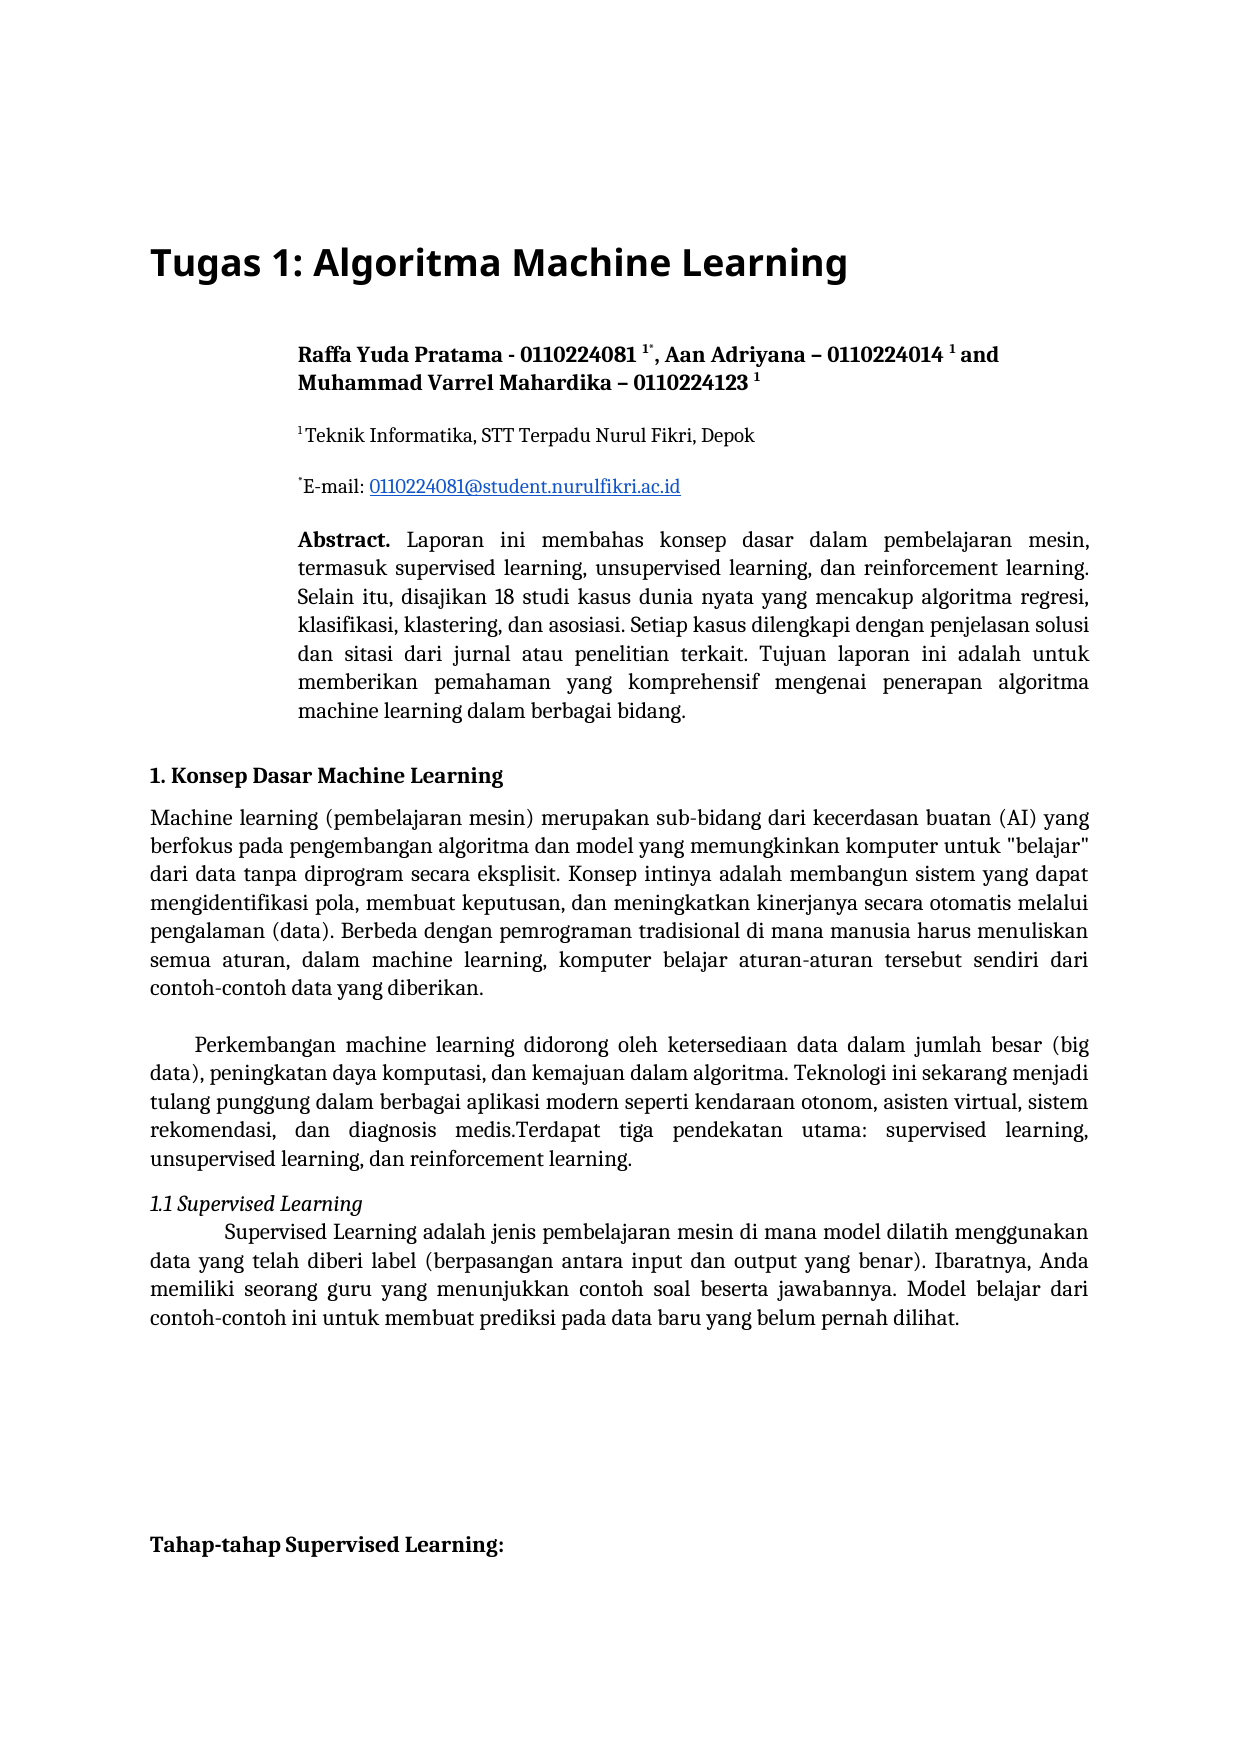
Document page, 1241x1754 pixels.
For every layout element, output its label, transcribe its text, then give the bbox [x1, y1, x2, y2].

text 1. Konsep Dasar Machine Learning [150, 763, 1090, 790]
text Abstract. Laporan ini membahas konsep dasar dalam pembelajaran mesin, termasuk supervised learning, unsupervised learning, dan reinforcement learning. Selain itu, disajikan 18 studi kasus dunia nyata yang mencakup algoritma regresi, klasifikasi, klastering, dan asosiasi. Setiap kasus dilengkapi dengan penjelasan solusi dan sitasi dari jurnal atau penelitian terkait. Tujuan laporan ini adalah untuk memberikan pemahaman yang komprehensif mengenai penerapan algoritma machine learning dalam berbagai bidang. [298, 527, 1090, 724]
text 1 Teknik Informatika, STT Terpadu Nurul Fikri, Depok [298, 423, 1090, 447]
text Tugas 1: Algoritma Machine Learning [150, 236, 1090, 287]
text Perkembangan machine learning didorong oleh ketersediaan data dalam jumlah besar (big data), peningkatan daya komputasi, dan kemajuan dalam algoritma. Teknologi ini sekarang menjadi tulang punggung dalam berbagai aplikasi modern seperti kendaraan otonom, asisten virtual, sistem rekomendasi, dan diagnosis medis.Terdapat tiga pendekatan utama: supervised learning, unsupervised learning, dan reinforcement learning. [150, 1032, 1090, 1172]
text Supervised Learning adalah jenis pembelajaran mesin di mana model dilatih menggunakan data yang telah diberi label (berpasangan antara input dan output yang benar). Ibaratnya, Anda memiliki seorang guru yang menunjukkan contoh soal beserta jawabannya. Model belajar dari contoh-contoh ini untuk membuat prediksi pada data baru yang belum pernah dilihat. [150, 1219, 1090, 1331]
text Tahap-tahap Supervised Learning: [150, 1532, 1090, 1558]
text Machine learning (pembelajaran mesin) merupakan sub-bidang dari kecerdasan buatan (AI) yang berfokus pada pengembangan algoritma dan model yang memungkinkan komputer untuk "belajar" dari data tanpa diprogram secara eksplisit. Konsep intinya adalah membangun sistem yang dapat mengidentifikasi pola, membuat keputusan, dan meningkatkan kinerjanya secara otomatis melalui pengalaman (data). Berbeda dengan pemrograman tradisional di mana manusia harus menuliskan semua aturan, dalam machine learning, komputer belajar aturan-aturan tersebut sendiri dari contoh-contoh data yang diberikan. [150, 804, 1090, 1001]
text Raffa Yuda Pratama - 0110224081 1*, Aan Adriyana – 0110224014 1 and Muhammad Varrel Mahardika – 0110224123 1 [298, 341, 1090, 396]
text 1.1 Supervised Learning [150, 1191, 1090, 1217]
text *E-mail: 0110224081@student.nurulfikri.ac.id [298, 475, 1090, 499]
